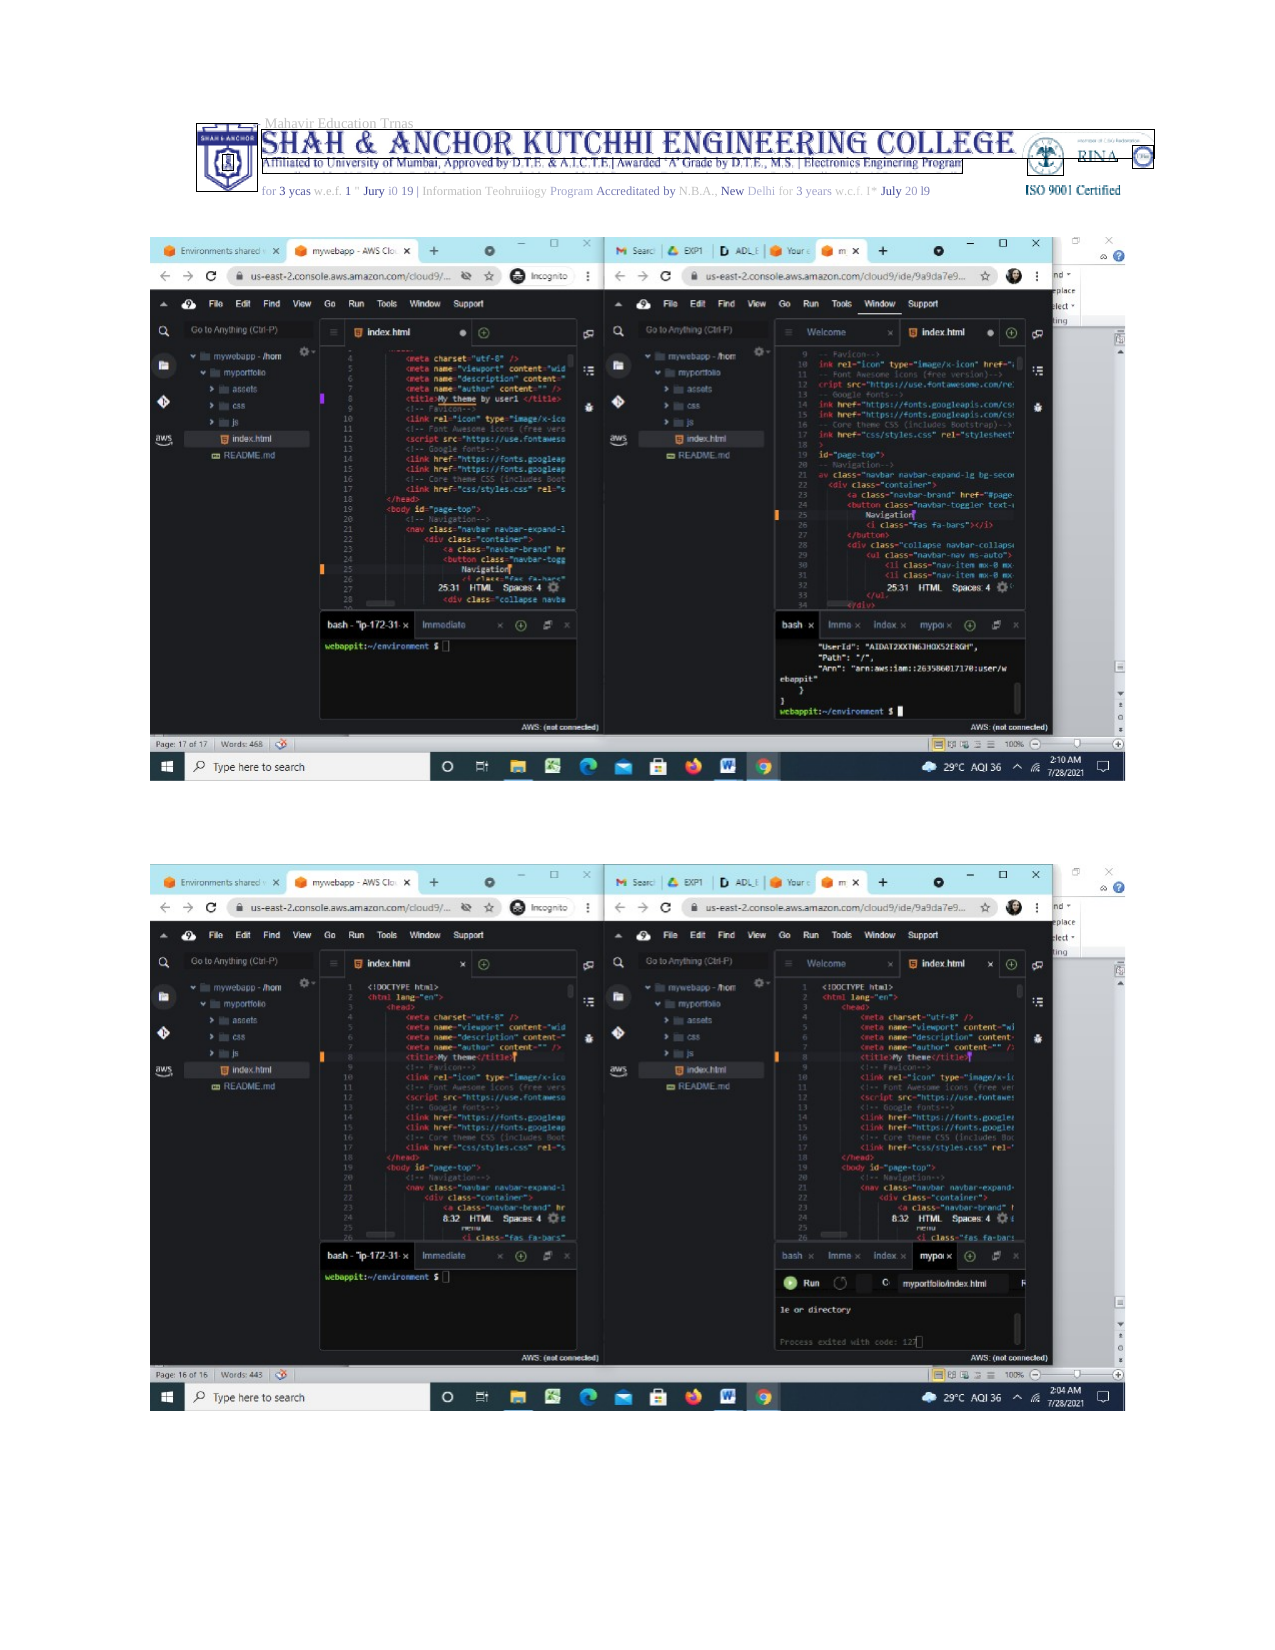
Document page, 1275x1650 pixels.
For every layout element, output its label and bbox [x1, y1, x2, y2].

picture [1028, 159, 1063, 175]
picture [1026, 185, 1121, 195]
picture [150, 237, 1125, 781]
picture [263, 159, 962, 173]
picture [197, 124, 257, 191]
picture [262, 130, 1154, 158]
picture [1133, 146, 1153, 168]
picture [150, 864, 1125, 1411]
